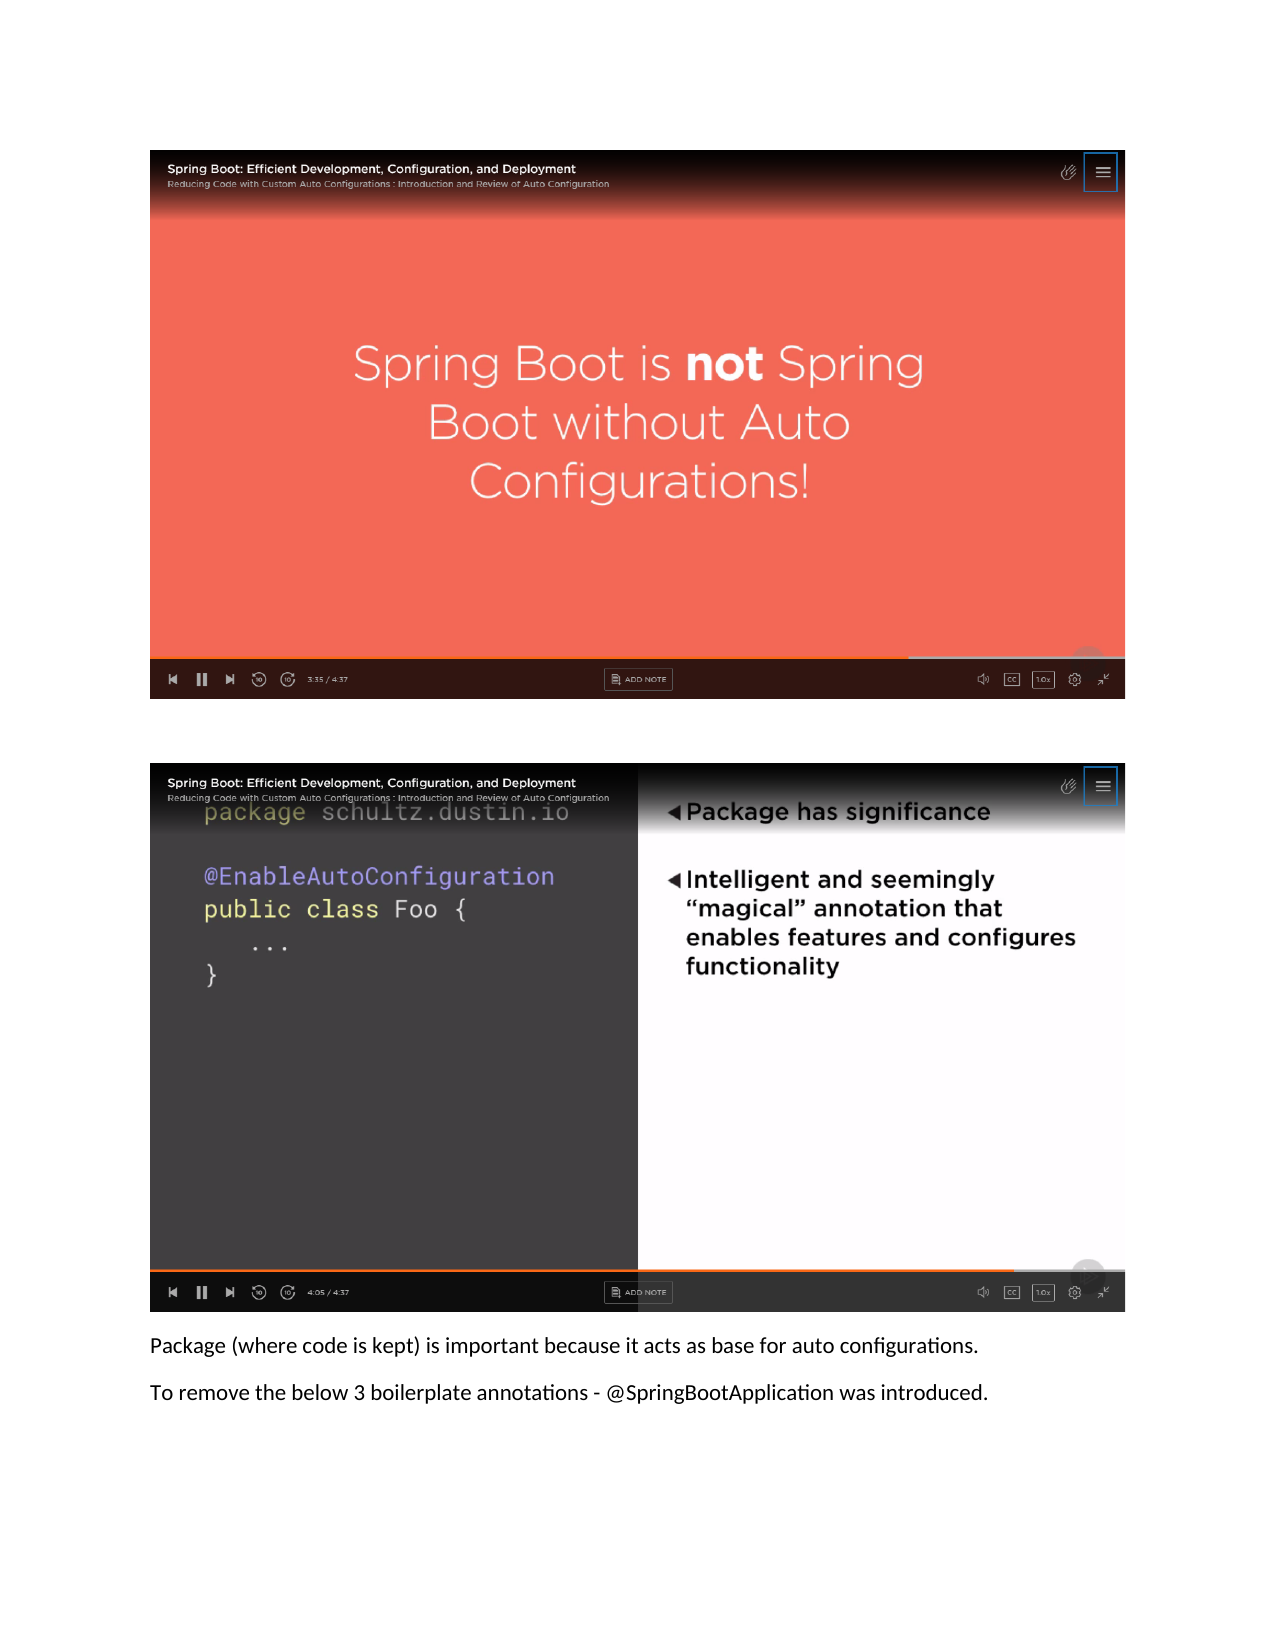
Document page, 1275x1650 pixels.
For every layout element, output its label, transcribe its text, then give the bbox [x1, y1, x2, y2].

picture [150, 763, 1125, 1312]
picture [150, 150, 1125, 699]
text Package (where code is kept) is important because it acts as base for auto configurations. [150, 1331, 1125, 1359]
text To remove the below 3 boilerplate annotations - @SpringBootApplication was introduced. [150, 1378, 1125, 1406]
